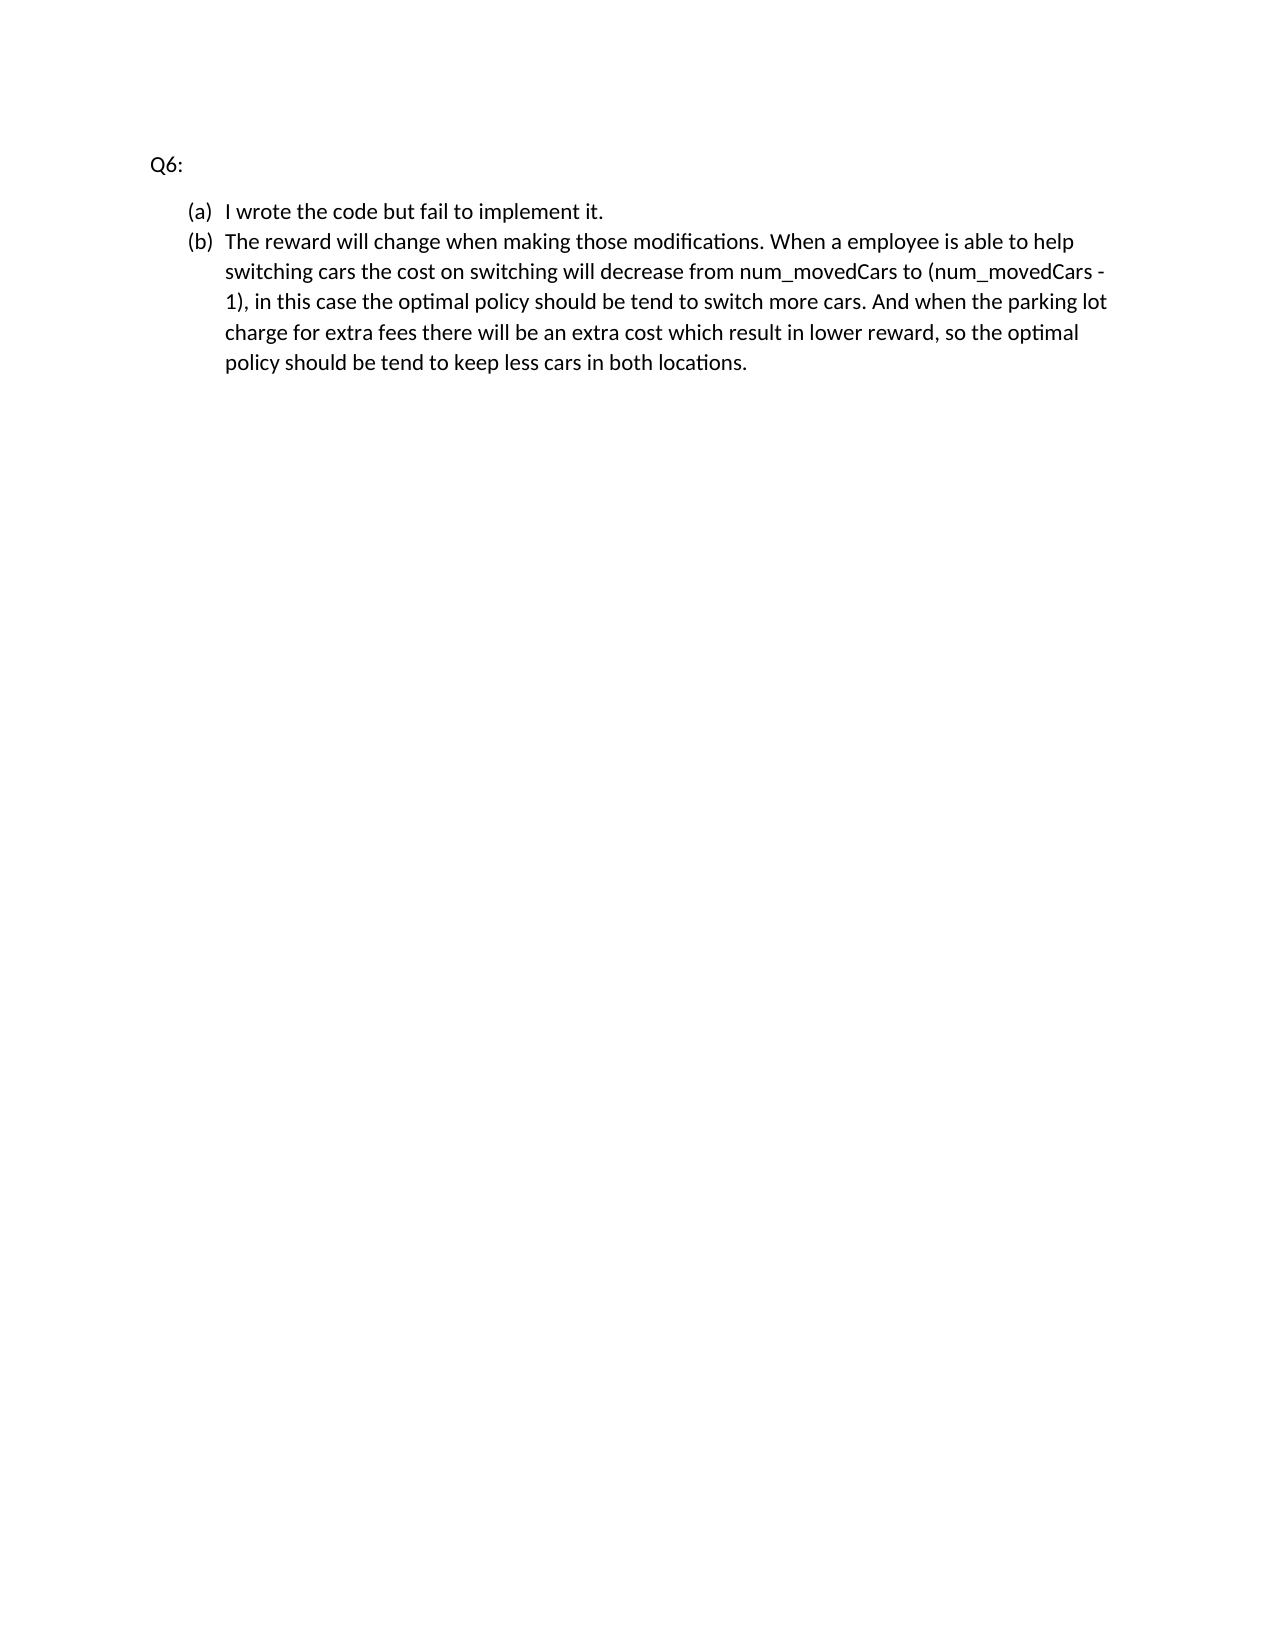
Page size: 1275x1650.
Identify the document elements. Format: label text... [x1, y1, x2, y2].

list I wrote the code but fail to implement it. [187, 197, 1125, 225]
text Q6: [150, 150, 1125, 178]
list The reward will change when making those modifications. When a employee is able to help switching cars the cost on switching will decrease from num_movedCars to (num_movedCars - 1), in this case the optimal policy should be tend to switch more cars. And when the parking lot charge for extra fees there will be an extra cost which result in lower reward, so the optimal policy should be tend to keep less cars in both locations. [187, 227, 1125, 376]
